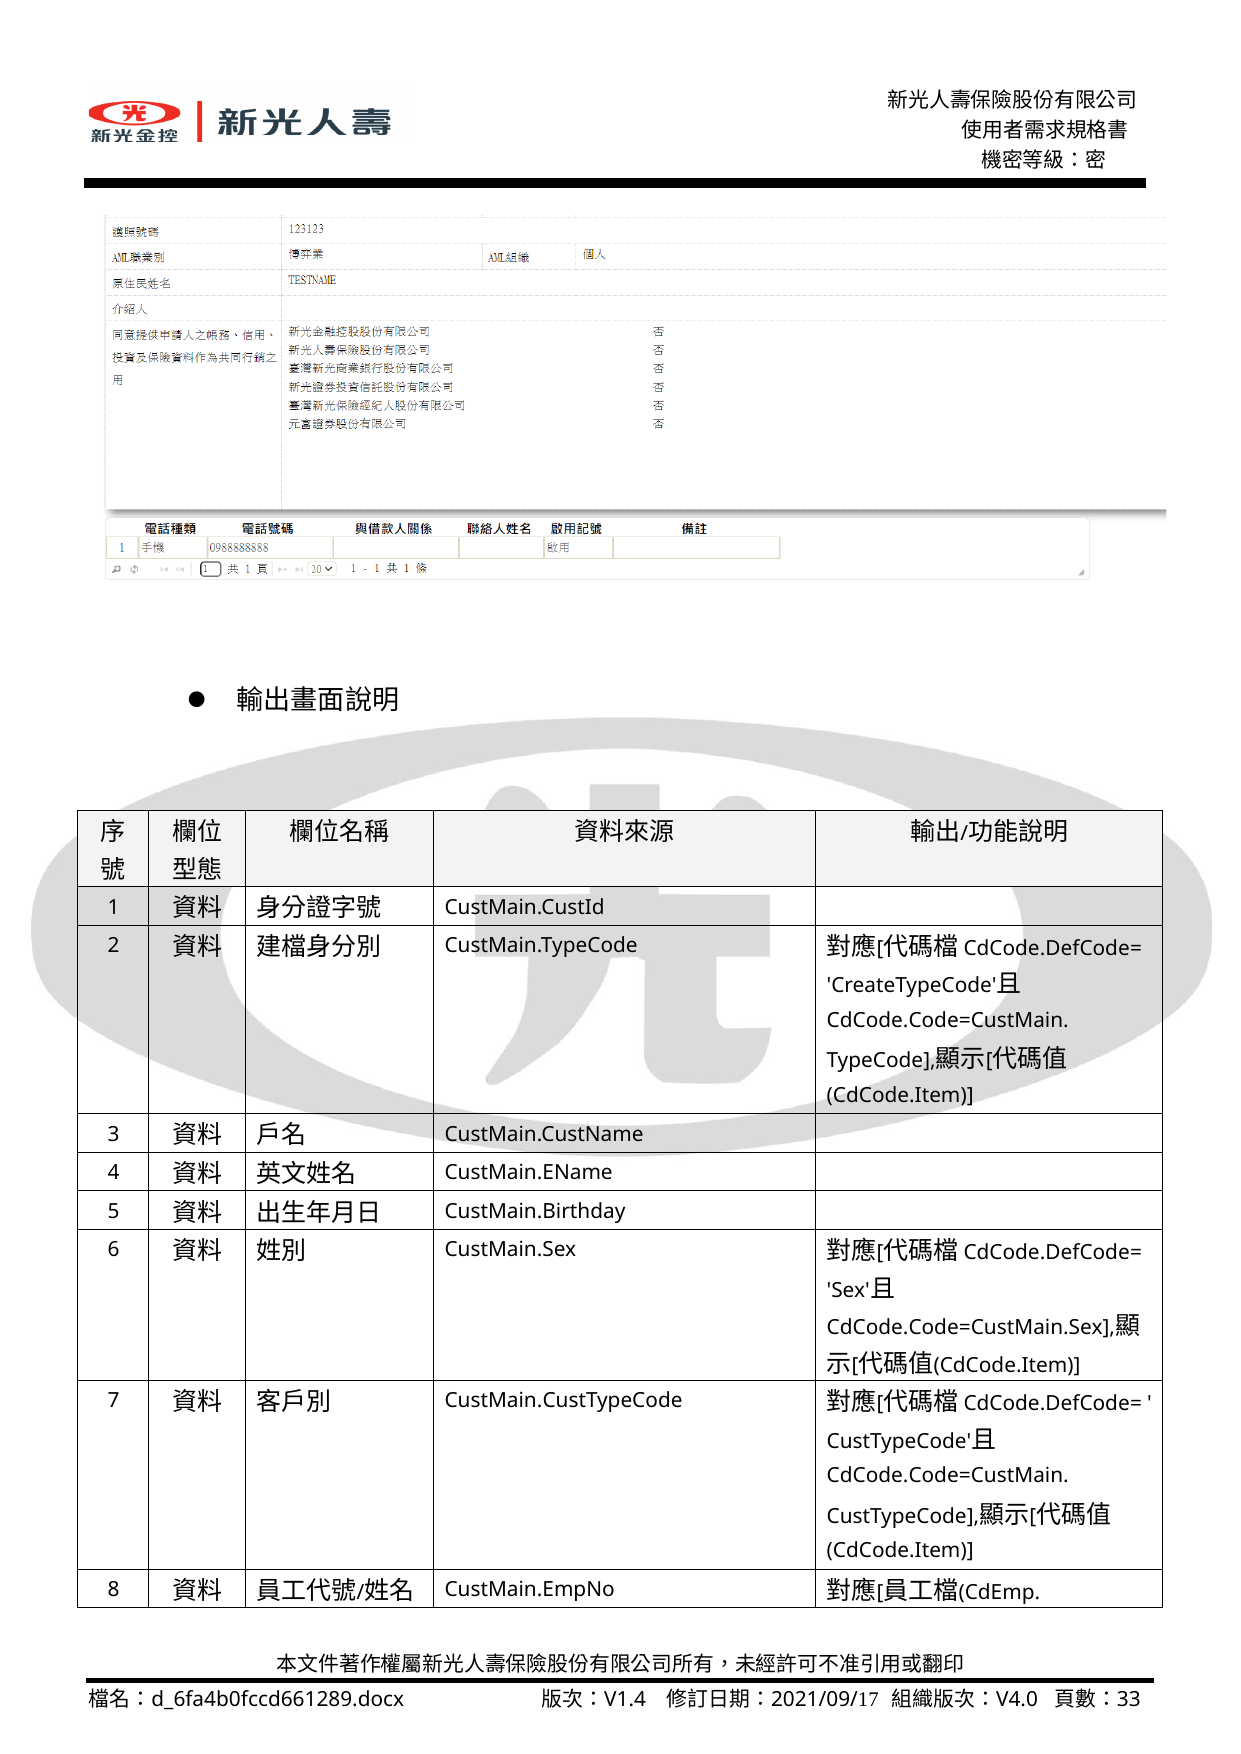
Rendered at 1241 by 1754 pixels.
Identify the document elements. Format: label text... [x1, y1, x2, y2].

table_cell CustMain.CustId [434, 887, 815, 925]
table_cell 3 [78, 1114, 148, 1152]
table_cell 資料 [149, 887, 245, 925]
table_cell 戶名 [246, 1114, 433, 1152]
table_cell [816, 1153, 1162, 1190]
table_cell CustMain.EName [434, 1153, 815, 1190]
table_cell 英文姓名 [246, 1153, 433, 1190]
table_cell CustMain.TypeCode [434, 926, 815, 1113]
table_cell CustMain.Birthday [434, 1191, 815, 1229]
table_cell 7 [78, 1381, 148, 1568]
table_cell CustMain.EmpNo [434, 1570, 815, 1607]
table_cell 對應[代碼檔CdCode.DefCode= 'CreateTypeCode'且CdCode.Code=CustMain. TypeCode],顯示[代碼值(CdCode.Item)] [816, 926, 1162, 1113]
table_cell 8 [78, 1570, 148, 1607]
table_cell [816, 887, 1162, 925]
table_cell 資料 [149, 1114, 245, 1152]
table_cell CustMain.CustName [434, 1114, 815, 1152]
picture [103, 215, 1167, 580]
table_cell 2 [78, 926, 148, 1113]
table_cell [816, 1191, 1162, 1229]
table_cell 對應[員工檔(CdEmp. EmployeeNo)]資料,顯示[姓名(CdEmp.Fullname)] [816, 1570, 1162, 1607]
table_cell 資料 [149, 1191, 245, 1229]
table_cell CustMain.CustTypeCode [434, 1381, 815, 1568]
table_cell 6 [78, 1230, 148, 1380]
table_header 輸出/功能說明 [816, 811, 1162, 886]
table_cell 姓別 [246, 1230, 433, 1380]
table_cell 員工代號/姓名 [246, 1570, 433, 1607]
table_cell 出生年月日 [246, 1191, 433, 1229]
table_cell 1 [78, 887, 148, 925]
table_cell 資料 [149, 1570, 245, 1607]
table_cell 資料 [149, 926, 245, 1113]
table_cell 對應[代碼檔CdCode.DefCode= 'Sex'且CdCode.Code=CustMain.Sex],顯示[代碼值(CdCode.Item)] [816, 1230, 1162, 1380]
table_cell 建檔身分別 [246, 926, 433, 1113]
picture [25, 709, 1215, 1163]
table_header 序號 [78, 811, 148, 886]
table_header 資料來源 [434, 811, 815, 886]
table_header 欄位型態 [149, 811, 245, 886]
table_cell 資料 [149, 1381, 245, 1568]
table_cell 身分證字號 [246, 887, 433, 925]
table_cell 資料 [149, 1153, 245, 1190]
table_cell 5 [78, 1191, 148, 1229]
table_cell CustMain.Sex [434, 1230, 815, 1380]
table_cell 4 [78, 1153, 148, 1190]
picture [88, 86, 414, 142]
table_cell 對應[代碼檔CdCode.DefCode= ' CustTypeCode'且CdCode.Code=CustMain. CustTypeCode],顯示[代碼值(CdCode.Item)] [816, 1381, 1162, 1568]
table_cell 資料 [149, 1230, 245, 1380]
table_header 欄位名稱 [246, 811, 433, 886]
table_cell [816, 1114, 1162, 1152]
list 輸出畫面說明 [186, 660, 1152, 735]
table_cell 客戶別 [246, 1381, 433, 1568]
